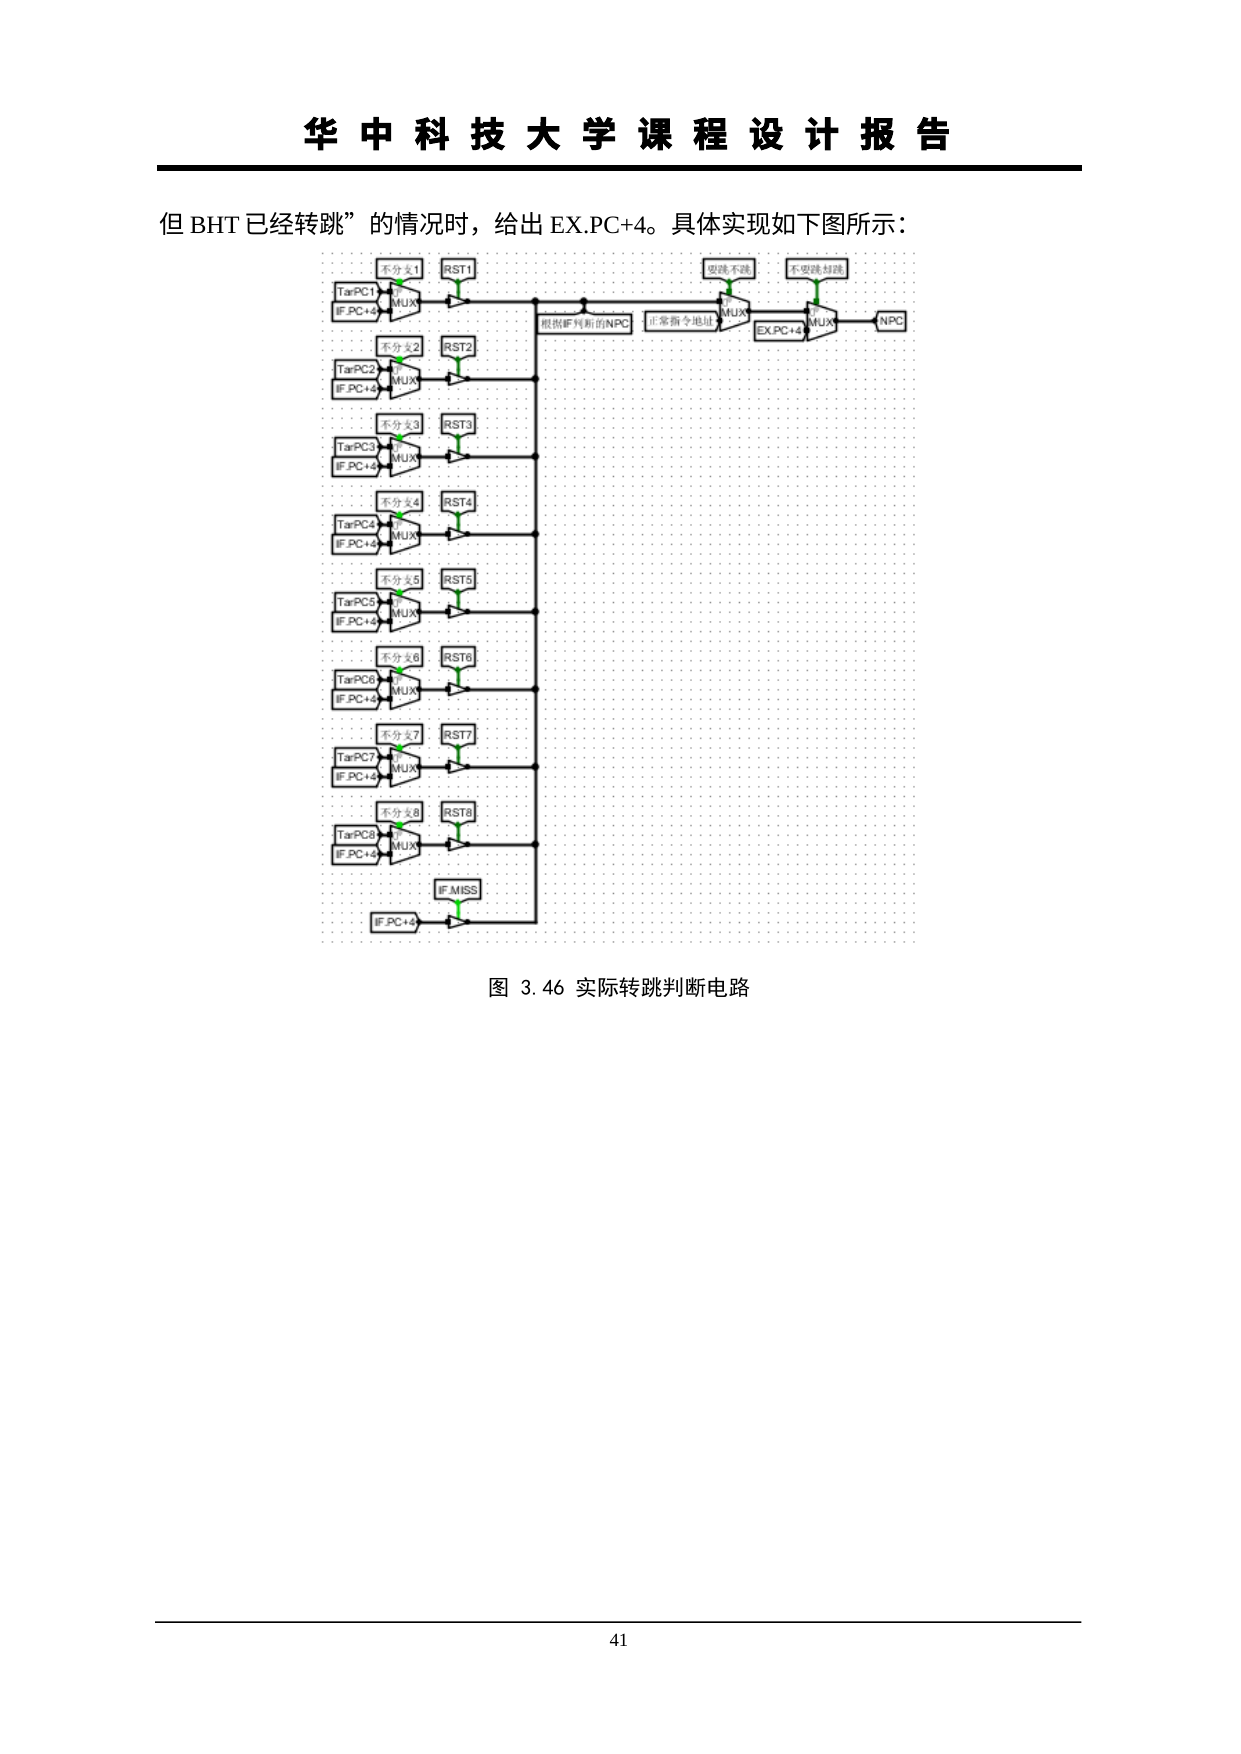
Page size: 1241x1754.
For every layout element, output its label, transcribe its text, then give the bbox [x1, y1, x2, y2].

picture [318, 246, 919, 947]
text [159, 198, 1078, 246]
